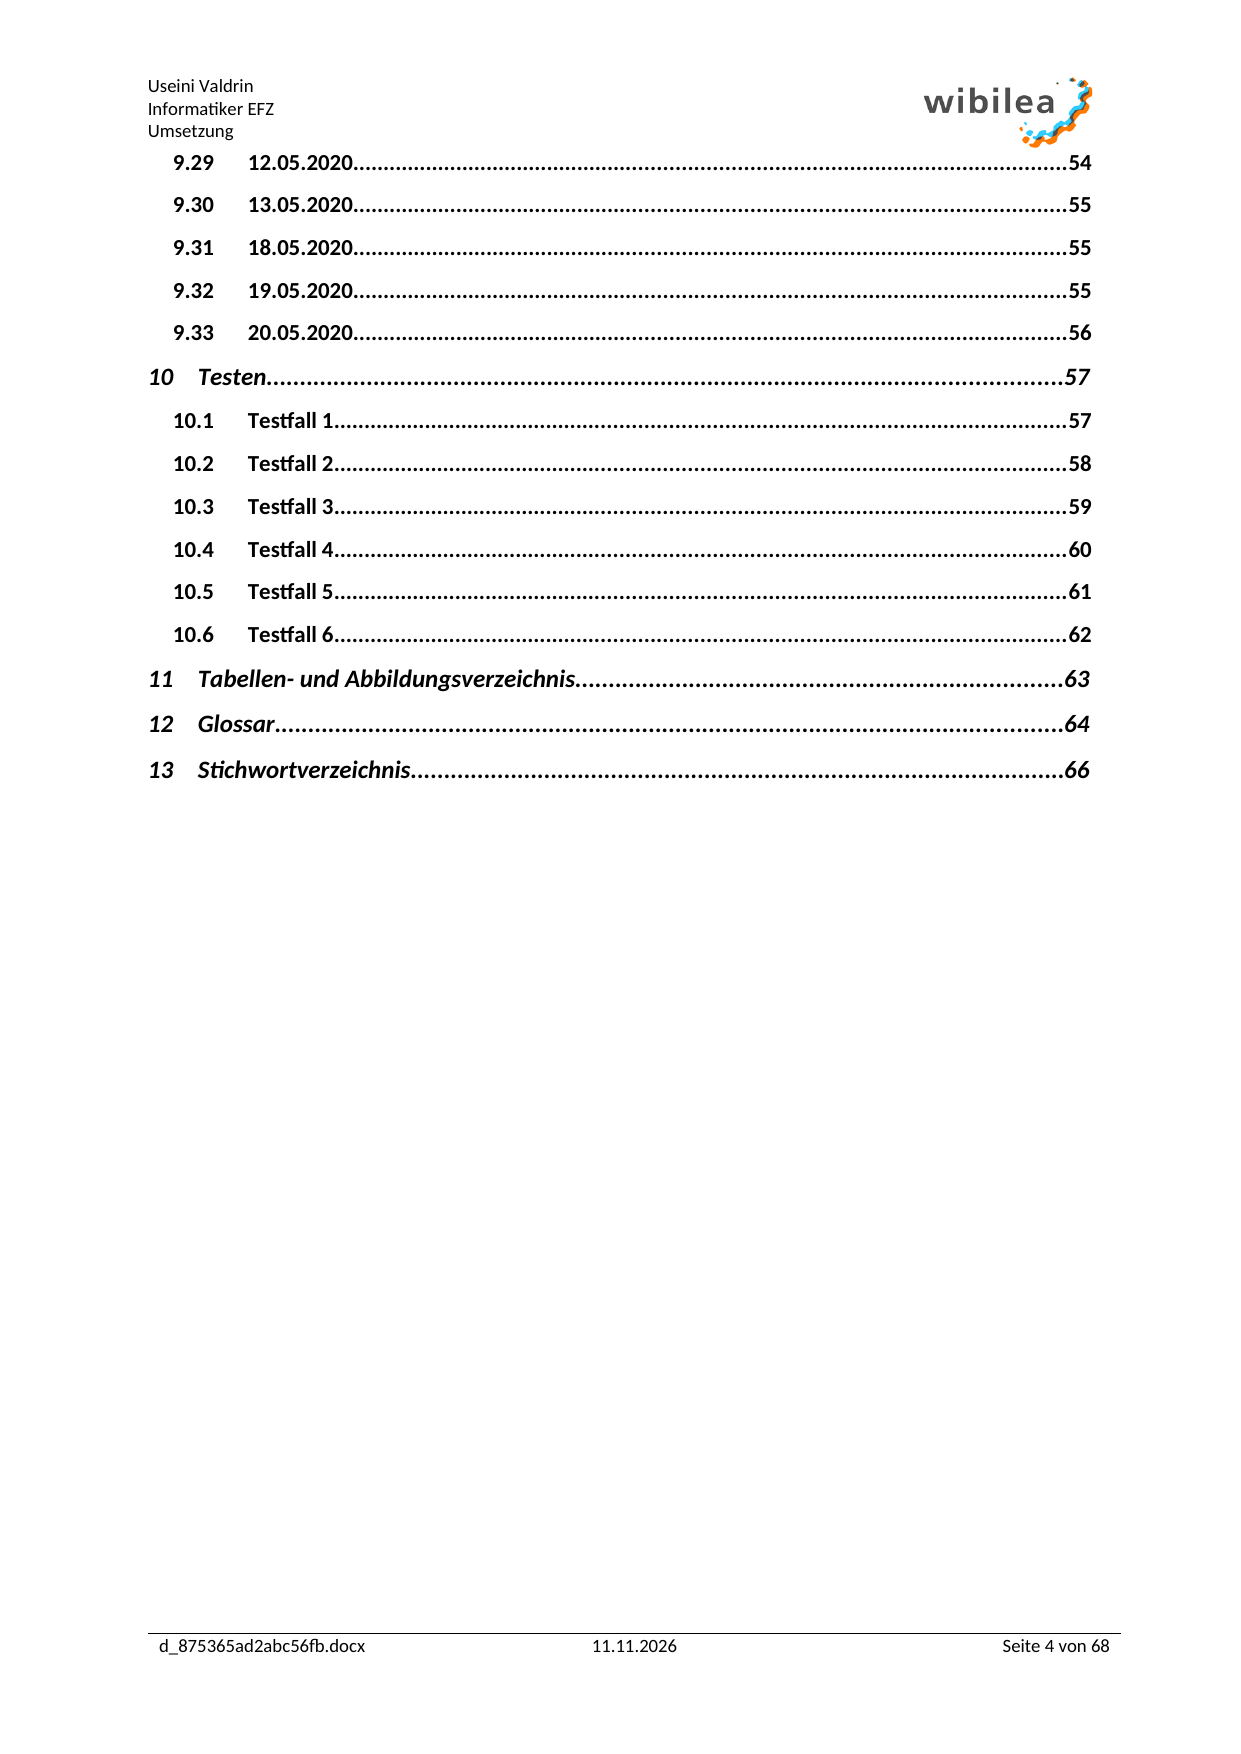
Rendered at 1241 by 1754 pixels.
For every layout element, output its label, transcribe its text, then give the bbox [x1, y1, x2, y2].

text 11 Tabellen- und Abbildungsverzeichnis 63 [148, 663, 1092, 693]
text 10.6 Testfall 6 62 [173, 620, 1092, 648]
text 12 Glossar 64 [148, 708, 1092, 739]
text 9.31 18.05.2020 55 [173, 233, 1092, 261]
text 10 Testen 57 [148, 361, 1092, 392]
text 9.33 20.05.2020 56 [173, 318, 1092, 347]
text 9.29 12.05.2020 54 [173, 148, 1092, 176]
text 10.5 Testfall 5 61 [173, 577, 1092, 606]
text 9.30 13.05.2020 55 [173, 190, 1092, 218]
text 9.32 19.05.2020 55 [173, 276, 1092, 304]
text 13 Stichwortverzeichnis 66 [148, 754, 1092, 784]
text 10.4 Testfall 4 60 [173, 535, 1092, 563]
text 10.1 Testfall 1 57 [173, 407, 1092, 435]
text 10.2 Testfall 2 58 [173, 449, 1092, 477]
text 10.3 Testfall 3 59 [173, 492, 1092, 520]
picture [923, 75, 1093, 148]
